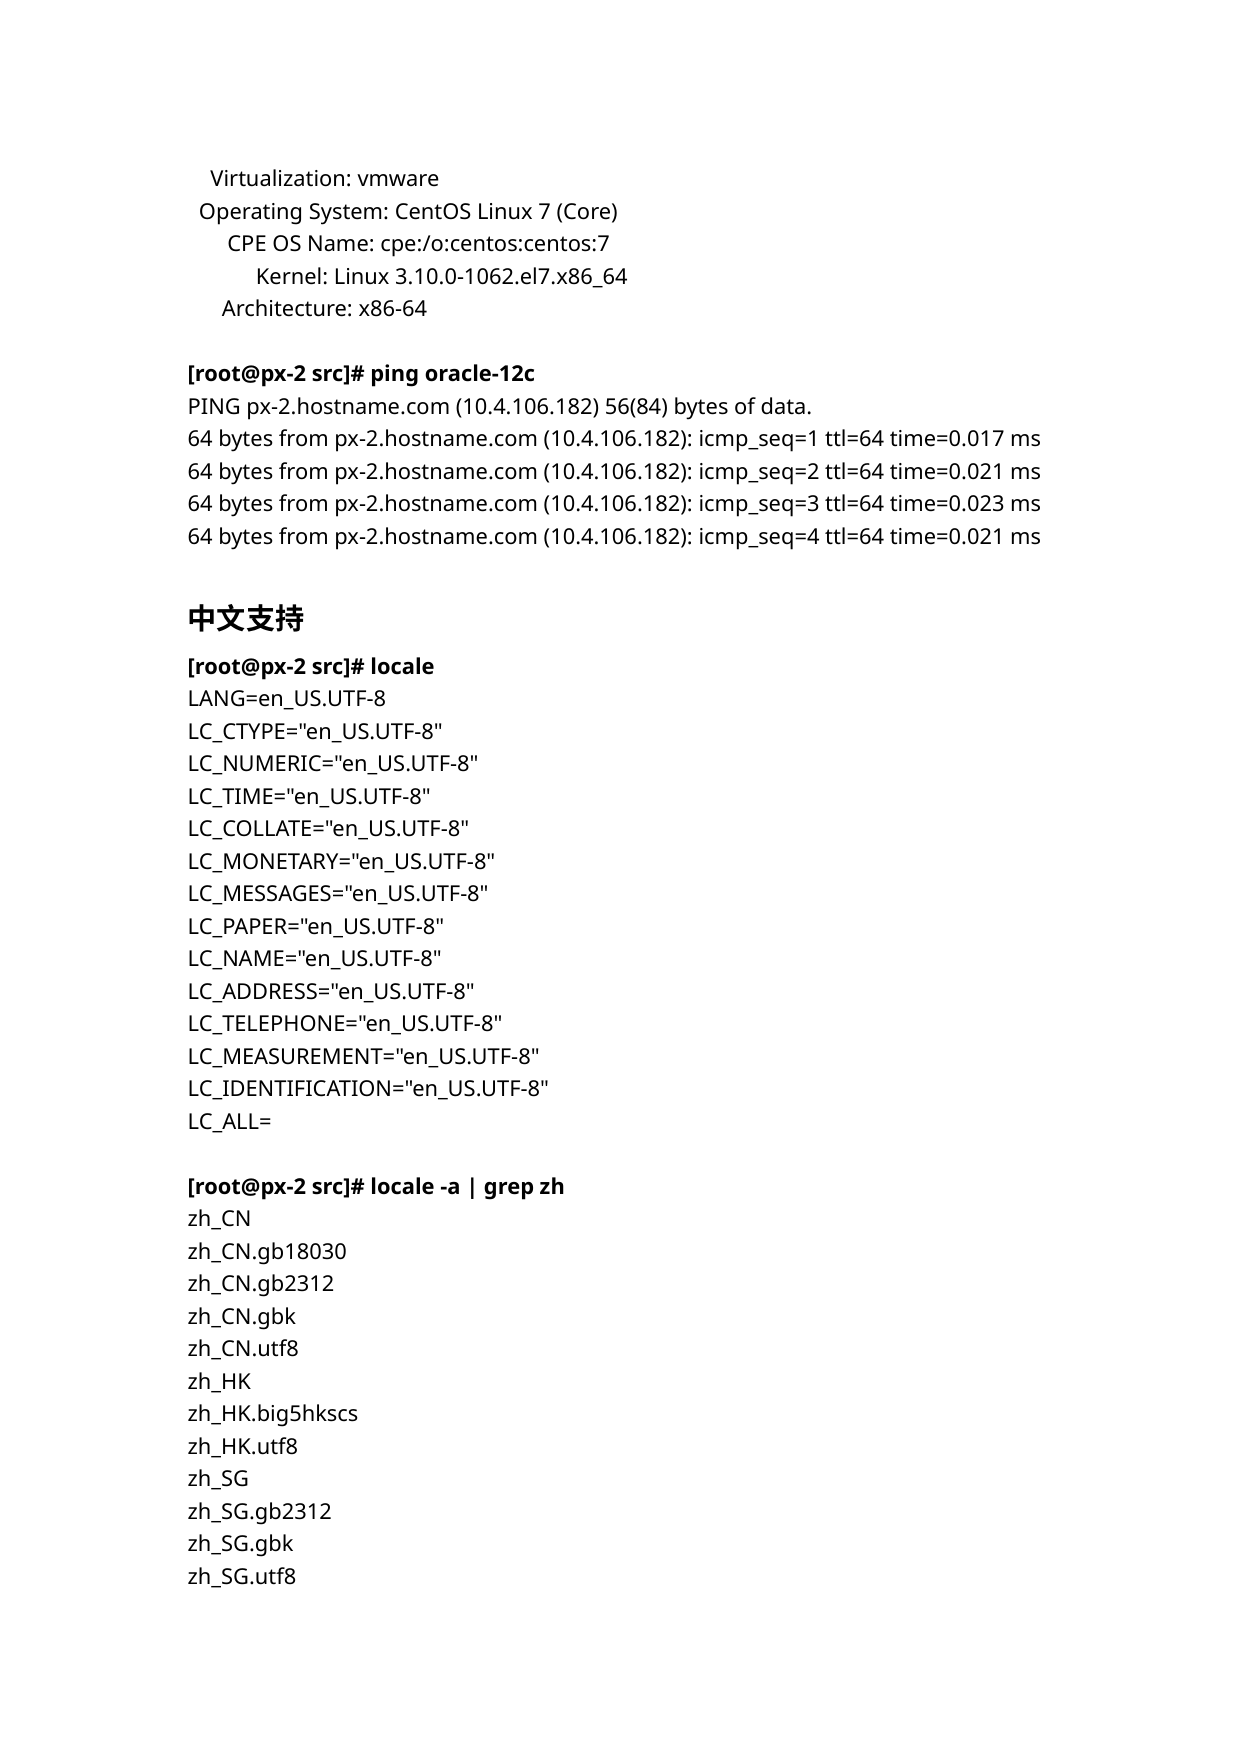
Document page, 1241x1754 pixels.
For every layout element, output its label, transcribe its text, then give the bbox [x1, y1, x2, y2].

text zh_HK.utf8 [187, 1429, 1053, 1462]
text LC_ADDRESS="en_US.UTF-8" [187, 974, 1053, 1007]
text [root@px-2 src]# locale [187, 649, 1053, 682]
text LC_TIME="en_US.UTF-8" [187, 779, 1053, 812]
text LC_COLLATE="en_US.UTF-8" [187, 812, 1053, 844]
text LC_NUMERIC="en_US.UTF-8" [187, 747, 1053, 779]
text Virtualization: vmware [187, 162, 1053, 194]
text zh_CN [187, 1202, 1053, 1234]
text zh_CN.gb18030 [187, 1234, 1053, 1267]
text LC_MEASUREMENT="en_US.UTF-8" [187, 1039, 1053, 1072]
text zh_HK [187, 1364, 1053, 1397]
text [root@px-2 src]# ping oracle-12c [187, 357, 1053, 389]
text LC_ALL= [187, 1104, 1053, 1137]
text 中文支持 [187, 584, 1053, 649]
text Architecture: x86-64 [187, 292, 1053, 324]
text 64 bytes from px-2.hostname.com (10.4.106.182): icmp_seq=3 ttl=64 time=0.023 ms [187, 487, 1053, 519]
text zh_SG [187, 1462, 1053, 1494]
text LANG=en_US.UTF-8 [187, 682, 1053, 714]
text zh_SG.utf8 [187, 1559, 1053, 1592]
text LC_IDENTIFICATION="en_US.UTF-8" [187, 1072, 1053, 1104]
text zh_CN.gbk [187, 1299, 1053, 1332]
text 64 bytes from px-2.hostname.com (10.4.106.182): icmp_seq=4 ttl=64 time=0.021 ms [187, 519, 1053, 552]
text 64 bytes from px-2.hostname.com (10.4.106.182): icmp_seq=2 ttl=64 time=0.021 ms [187, 454, 1053, 487]
text LC_MONETARY="en_US.UTF-8" [187, 844, 1053, 877]
text PING px-2.hostname.com (10.4.106.182) 56(84) bytes of data. [187, 389, 1053, 422]
text LC_CTYPE="en_US.UTF-8" [187, 714, 1053, 747]
text CPE OS Name: cpe:/o:centos:centos:7 [187, 227, 1053, 259]
text zh_HK.big5hkscs [187, 1397, 1053, 1429]
text zh_CN.gb2312 [187, 1267, 1053, 1299]
text 64 bytes from px-2.hostname.com (10.4.106.182): icmp_seq=1 ttl=64 time=0.017 ms [187, 422, 1053, 454]
text zh_SG.gbk [187, 1527, 1053, 1559]
text LC_NAME="en_US.UTF-8" [187, 942, 1053, 974]
text LC_MESSAGES="en_US.UTF-8" [187, 877, 1053, 909]
text zh_CN.utf8 [187, 1332, 1053, 1364]
text LC_PAPER="en_US.UTF-8" [187, 909, 1053, 942]
text zh_SG.gb2312 [187, 1494, 1053, 1527]
text Kernel: Linux 3.10.0-1062.el7.x86_64 [187, 259, 1053, 292]
text [root@px-2 src]# locale -a | grep zh [187, 1169, 1053, 1202]
text LC_TELEPHONE="en_US.UTF-8" [187, 1007, 1053, 1039]
text Operating System: CentOS Linux 7 (Core) [187, 194, 1053, 227]
